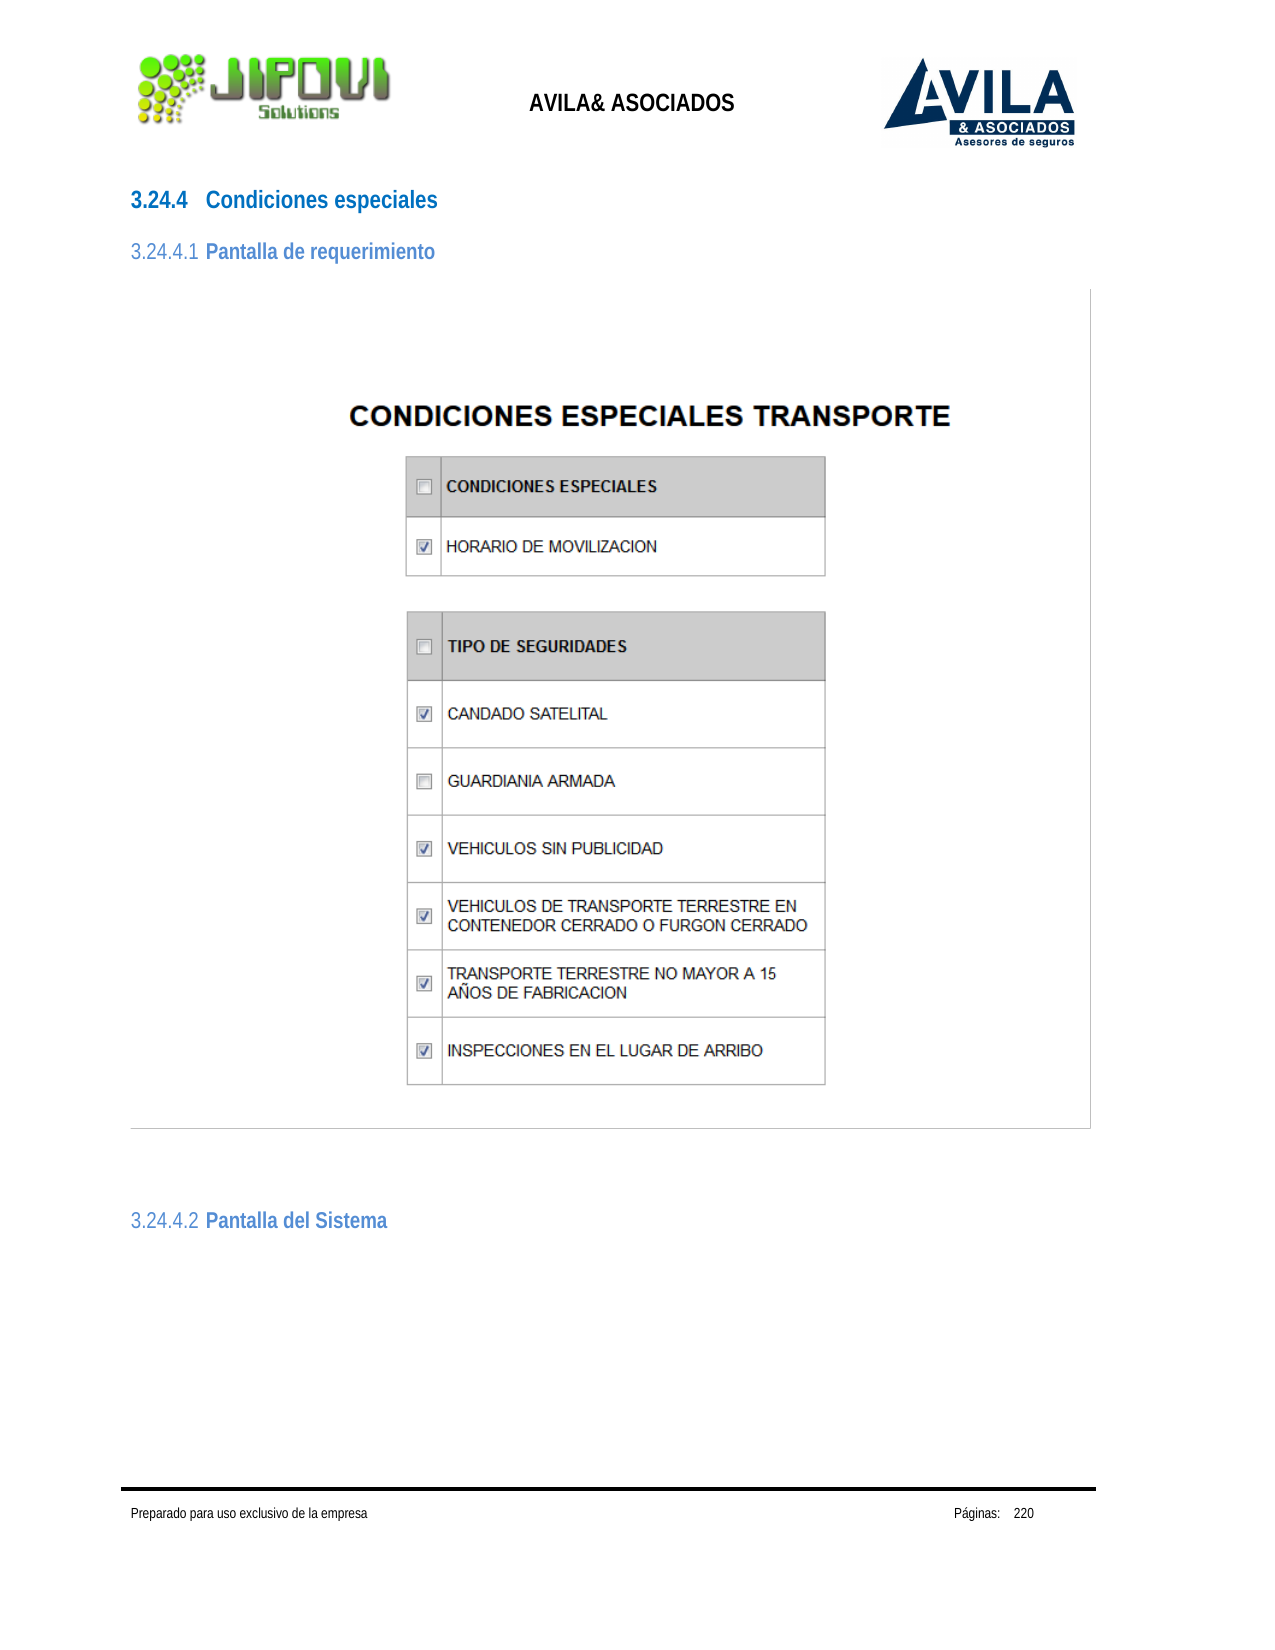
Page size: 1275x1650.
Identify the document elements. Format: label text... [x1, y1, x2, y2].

subtitle Pantalla de requerimiento [131, 238, 1092, 264]
subtitle Pantalla del Sistema [131, 1207, 1092, 1234]
picture [131, 47, 394, 128]
picture [130, 289, 1093, 1131]
subtitle Condiciones especiales [131, 184, 1092, 213]
picture [881, 57, 1077, 148]
